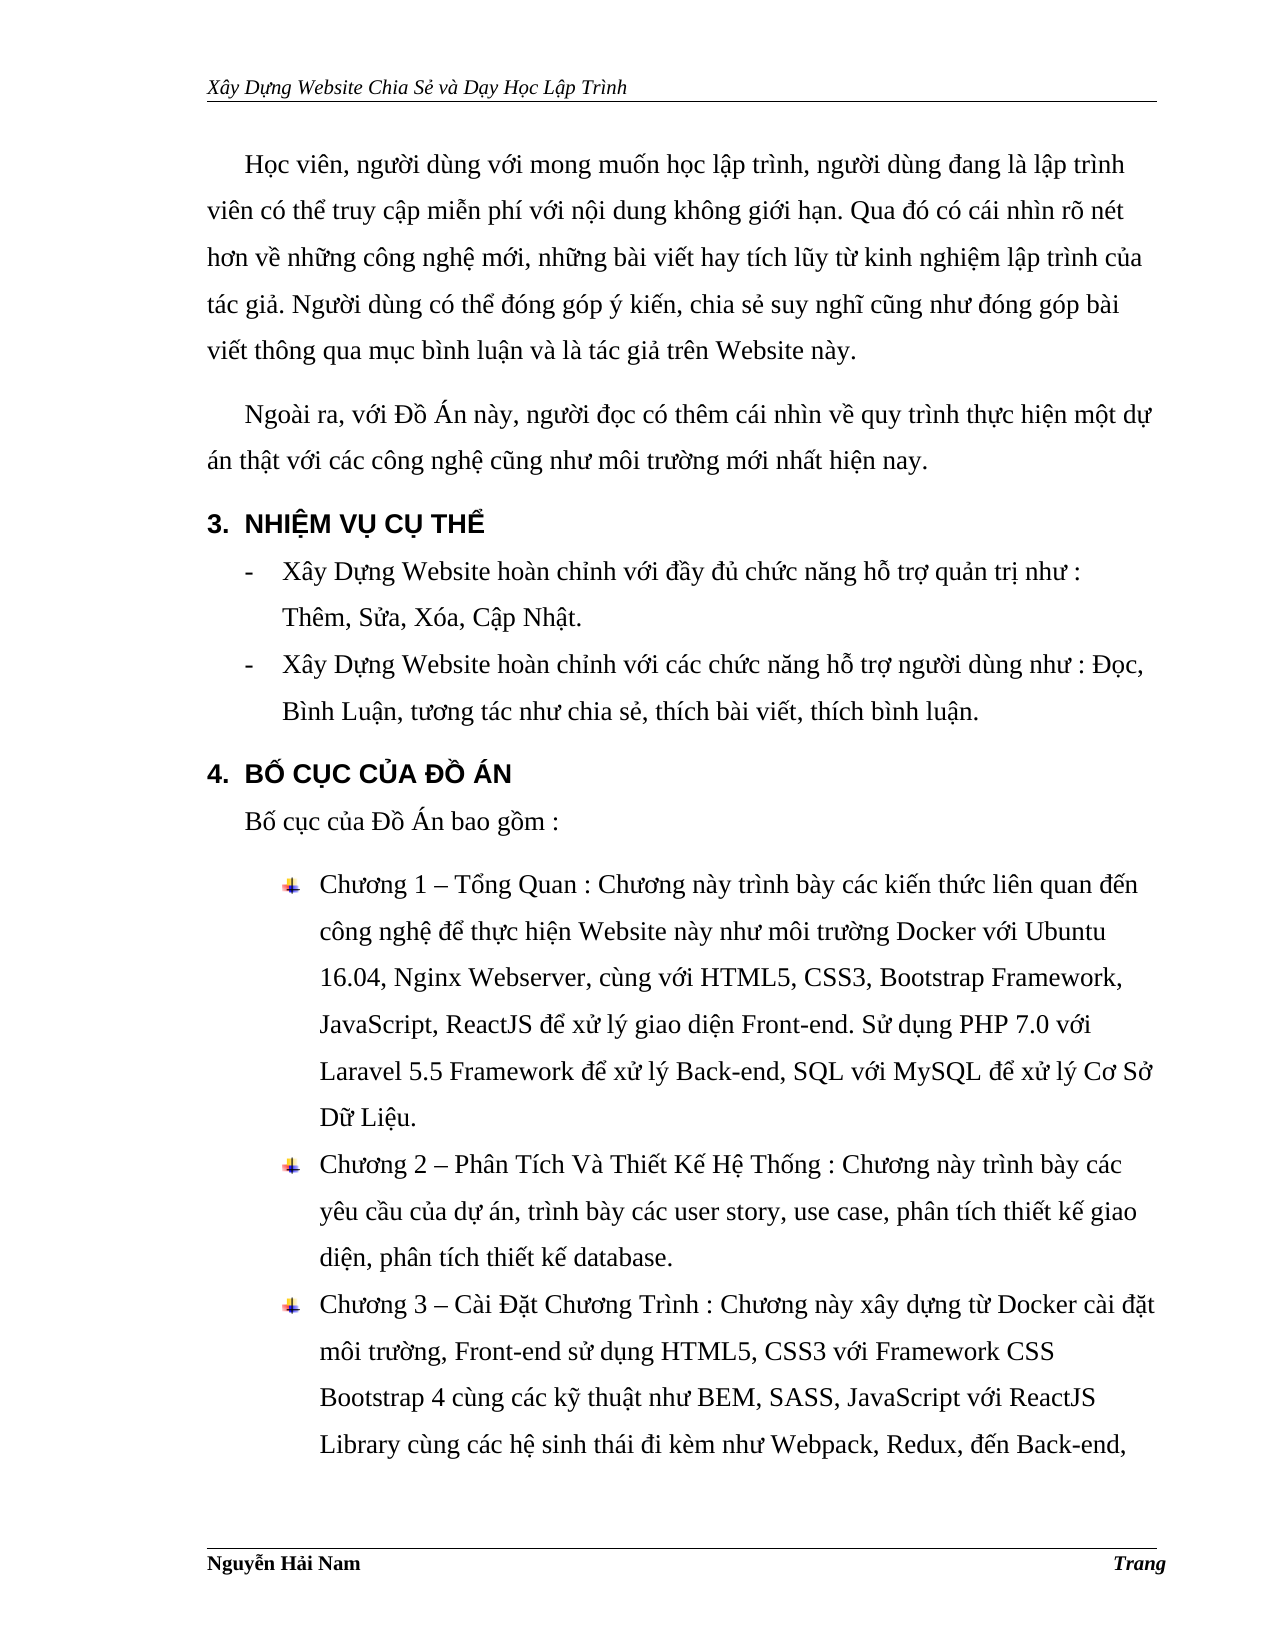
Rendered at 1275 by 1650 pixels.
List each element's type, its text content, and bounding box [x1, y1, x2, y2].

text Bố cục của Đồ Án bao gồm : [244, 805, 1157, 836]
list Xây Dựng Website hoàn chỉnh với đầy đủ chức năng hỗ trợ quản trị như : Thêm, Sửa, Xóa, Cập Nhật. [244, 554, 1157, 632]
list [282, 1288, 1157, 1459]
list Chương 2 – Phân Tích Và Thiết Kế Hệ Thống : Chương này trình bày các yêu cầu của dự án, trình bày các user story, use case, phân tích thiết kế giao diện, phân tích thiết kế database. [282, 1148, 1157, 1273]
picture [282, 876, 300, 894]
subtitle NHIỆM VỤ CỤ THỂ [207, 508, 1157, 539]
picture [282, 1156, 300, 1174]
text Học viên, người dùng với mong muốn học lập trình, người dùng đang là lập trình viên có thể truy cập miễn phí với nội dung không giới hạn. Qua đó có cái nhìn rõ nét hơn về những công nghệ mới, những bài viết hay tích lũy từ kinh nghiệm lập trình của tác giả. Người dùng có thể đóng góp ý kiến, chia sẻ suy nghĩ cũng như đóng góp bài viết thông qua mục bình luận và là tác giả trên Website này. [207, 148, 1157, 366]
list Chương 1 – Tổng Quan : Chương này trình bày các kiến thức liên quan đến công nghệ để thực hiện Website này như môi trường Docker với Ubuntu 16.04, Nginx Webserver, cùng với HTML5, CSS3, Bootstrap Framework, JavaScript, ReactJS để xử lý giao diện Front-end. Sử dụng PHP 7.0 với Laravel 5.5 Framework để xử lý Back-end, SQL với MySQL để xử lý Cơ Sở Dữ Liệu. [282, 868, 1157, 1133]
list Xây Dựng Website hoàn chỉnh với các chức năng hỗ trợ người dùng như : Đọc, Bình Luận, tương tác như chia sẻ, thích bài viết, thích bình luận. [244, 648, 1157, 726]
text Ngoài ra, với Đồ Án này, người đọc có thêm cái nhìn về quy trình thực hiện một dự án thật với các công nghệ cũng như môi trường mới nhất hiện nay. [207, 398, 1157, 476]
picture [282, 1296, 300, 1314]
subtitle BỐ CỤC CỦA ĐỒ ÁN [207, 758, 1157, 789]
